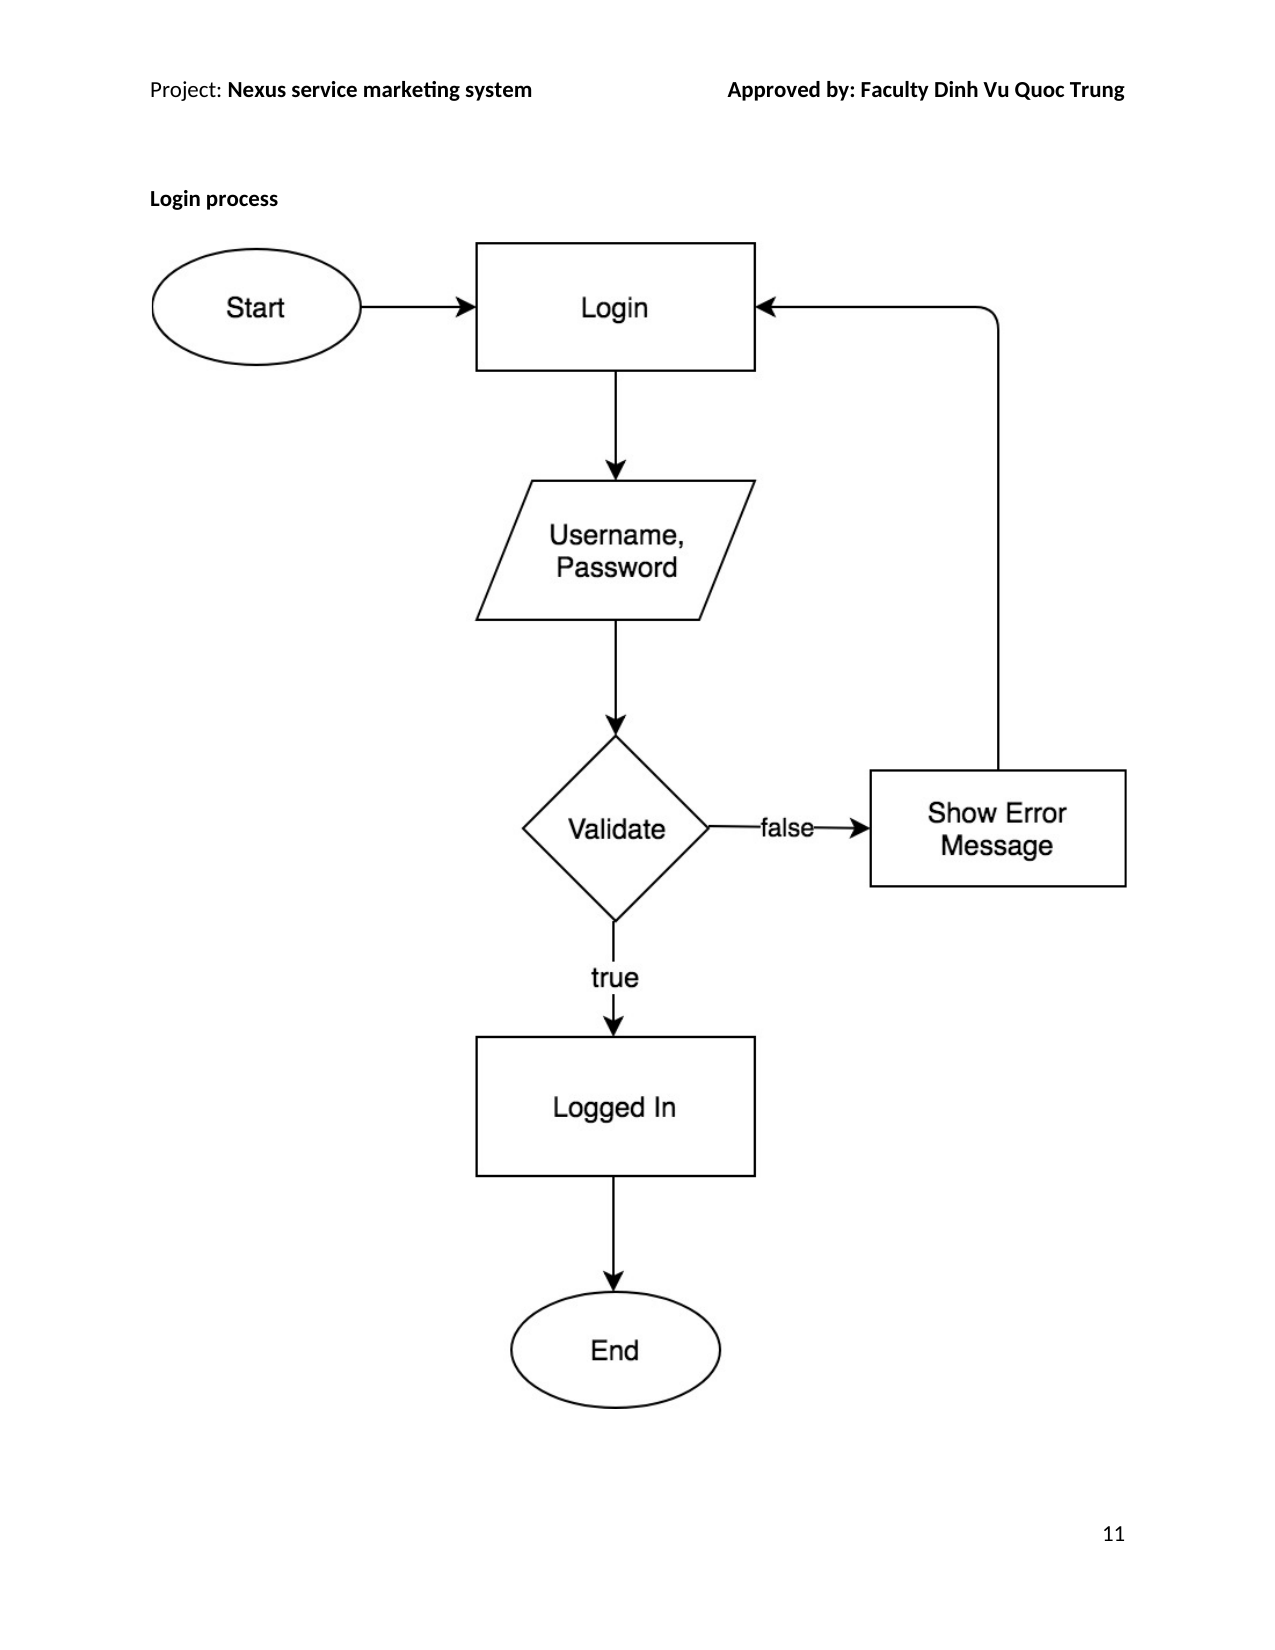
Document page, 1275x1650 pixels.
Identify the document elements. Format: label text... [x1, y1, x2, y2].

picture [151, 241, 1127, 1409]
text Login process [150, 184, 1125, 212]
